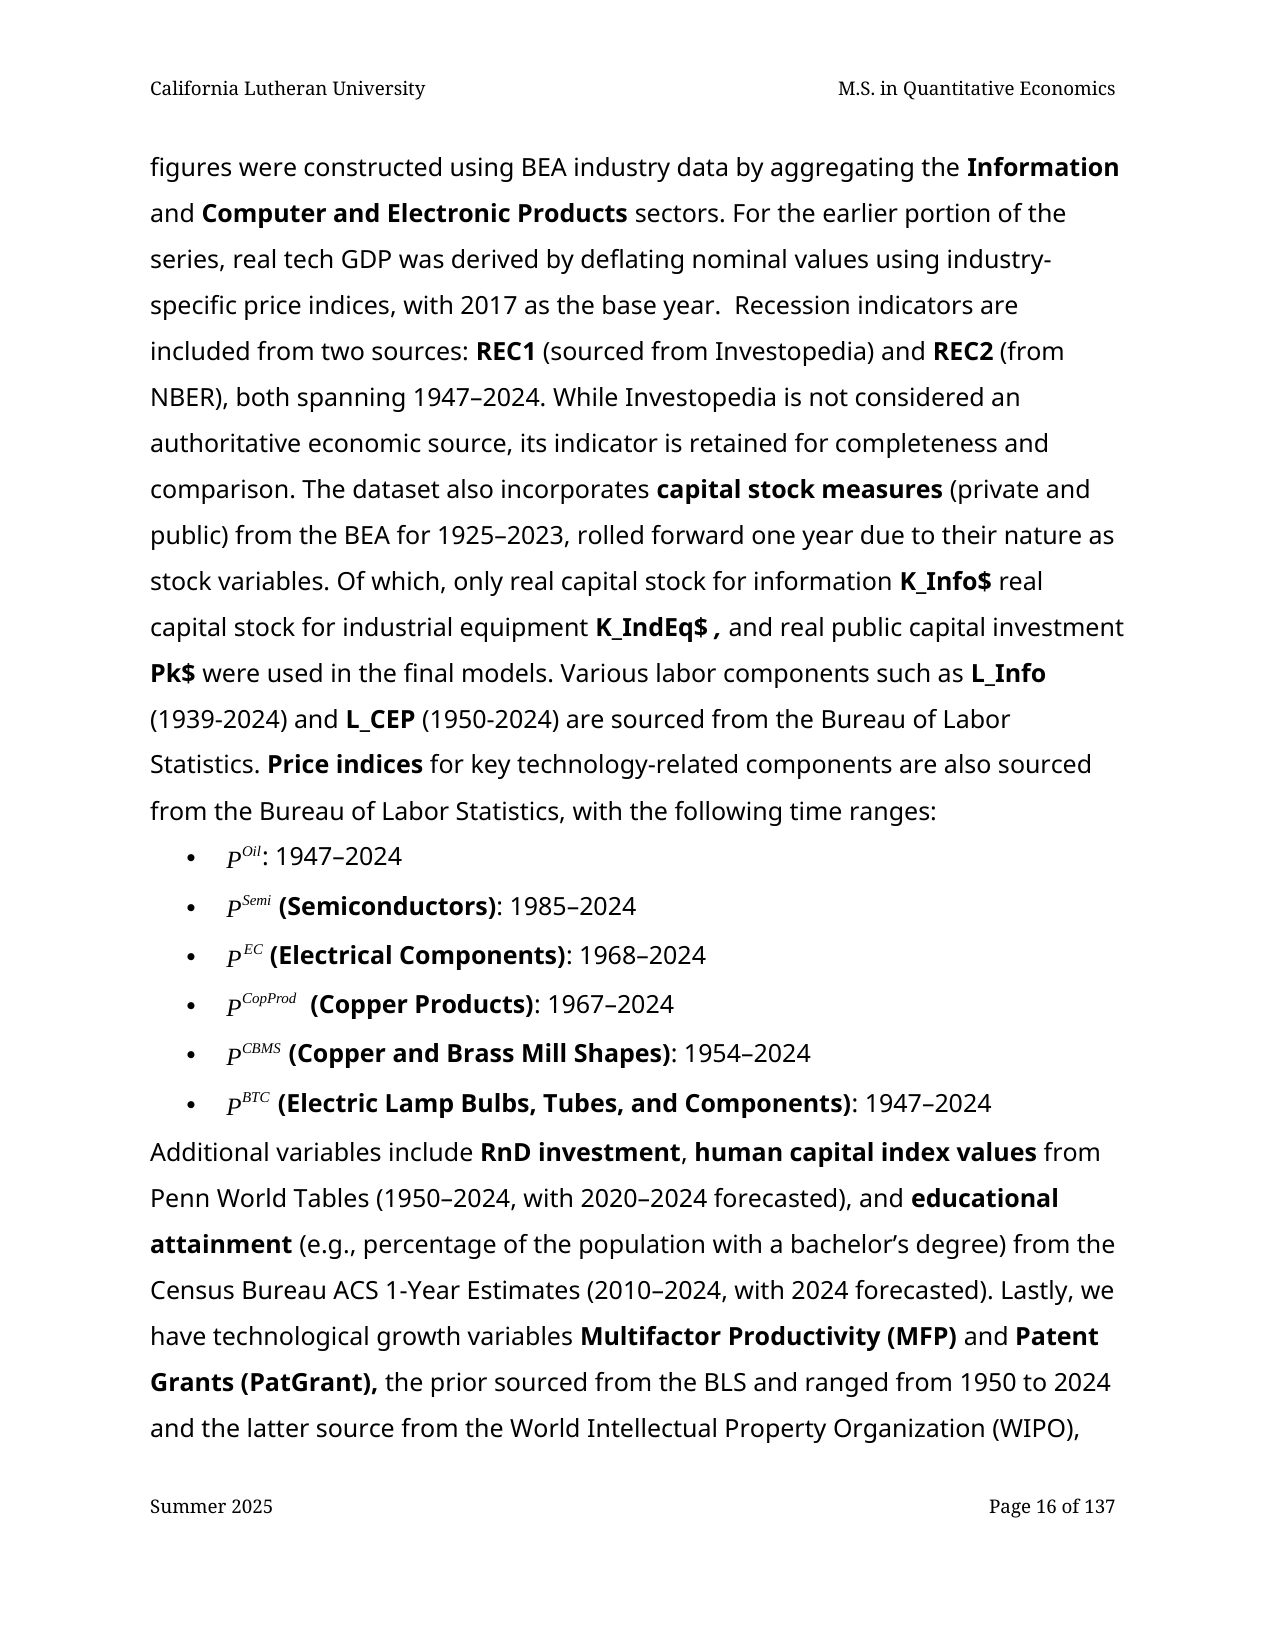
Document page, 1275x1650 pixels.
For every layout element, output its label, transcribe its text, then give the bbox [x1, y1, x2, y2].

list (Electrical Components): 1968–2024 [187, 938, 1125, 975]
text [150, 150, 1125, 827]
list (Semiconductors): 1985–2024 [187, 888, 1125, 926]
list : 1947–2024 [187, 839, 1125, 876]
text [150, 1135, 1125, 1444]
list (Electric Lamp Bulbs, Tubes, and Components): 1947–2024 [187, 1085, 1125, 1123]
list (Copper and Brass Mill Shapes): 1954–2024 [187, 1036, 1125, 1073]
list (Copper Products): 1967–2024 [187, 987, 1125, 1024]
